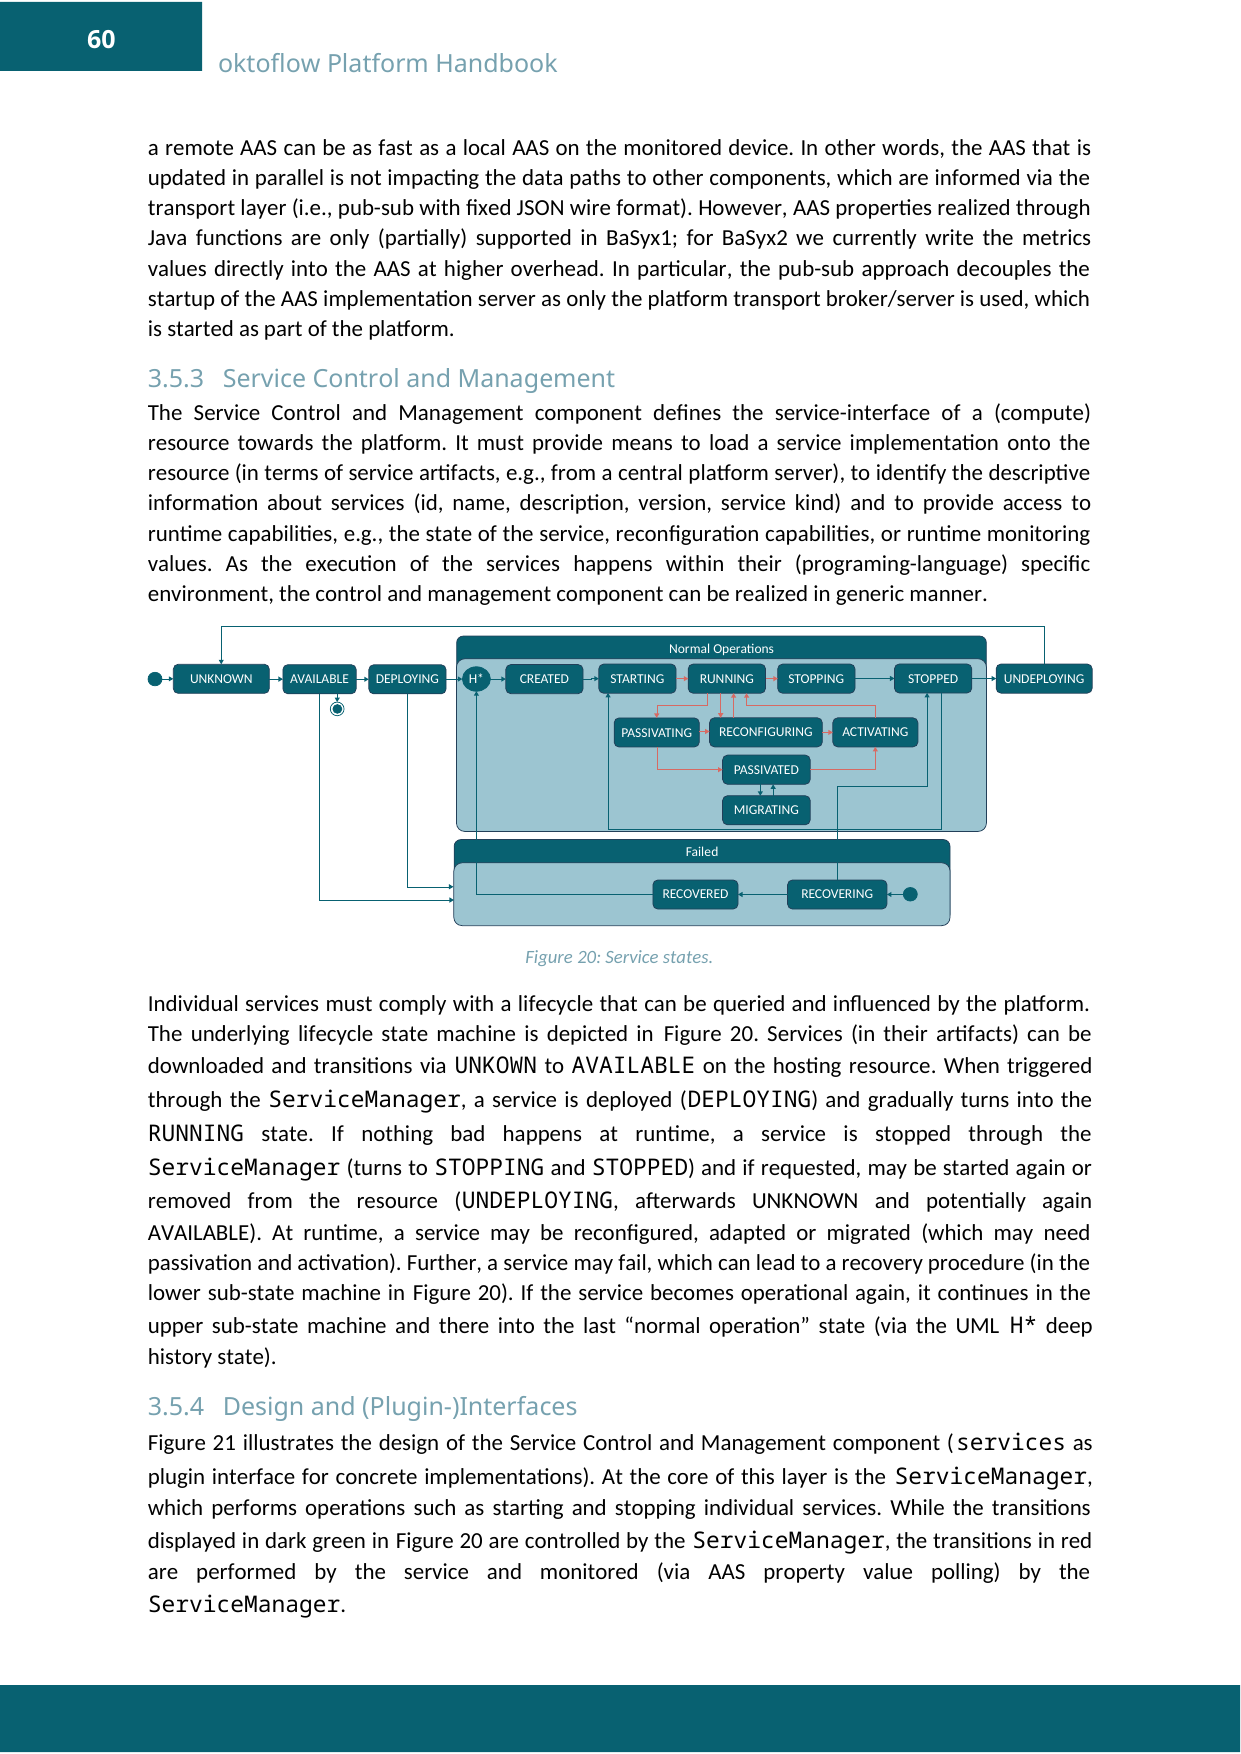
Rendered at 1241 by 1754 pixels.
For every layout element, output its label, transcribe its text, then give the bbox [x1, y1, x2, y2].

text Figure 20: Service states. [148, 945, 1093, 968]
text The Service Control and Management component defines the service-interface of a (compute) resource towards the platform. It must provide means to load a service implementation onto the resource (in terms of service artifacts, e.g., from a central platform server), to identify the descriptive information about services (id, name, description, version, service kind) and to provide access to runtime capabilities, e.g., the state of the service, reconfiguration capabilities, or runtime monitoring values. As the execution of the services happens within their (programing-language) specific environment, the control and management component can be realized in generic manner. [148, 398, 1093, 607]
text Figure 21 illustrates the design of the Service Control and Management component (services as plugin interface for concrete implementations). At the core of this layer is the ServiceManager, which performs operations such as starting and stopping individual services. While the transitions displayed in dark green in Figure 20 are controlled by the ServiceManager, the transitions in red are performed by the service and monitored (via AAS property value polling) by the ServiceManager. [148, 1426, 1093, 1619]
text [148, 133, 1093, 342]
subtitle Design and (Plugin-)Interfaces [148, 1389, 1093, 1423]
text Individual services must comply with a lifecycle that can be queried and influenced by the platform. The underlying lifecycle state machine is depicted in Figure 20. Services (in their artifacts) can be downloaded and transitions via UNKOWN to AVAILABLE on the hosting resource. When triggered through the ServiceManager, a service is deployed (DEPLOYING) and gradually turns into the RUNNING state. If nothing bad happens at runtime, a service is stopped through the ServiceManager (turns to STOPPING and STOPPED) and if requested, may be started again or removed from the resource (UNDEPLOYING, afterwards UNKNOWN and potentially again AVAILABLE). At runtime, a service may be reconfigured, adapted or migrated (which may need passivation and activation). Further, a service may fail, which can lead to a recovery procedure (in the lower sub-state machine in Figure 20). If the service becomes operational again, it continues in the upper sub-state machine and there into the last “normal operation” state (via the UML H* deep history state). [148, 989, 1093, 1370]
subtitle Service Control and Management [148, 361, 1093, 395]
